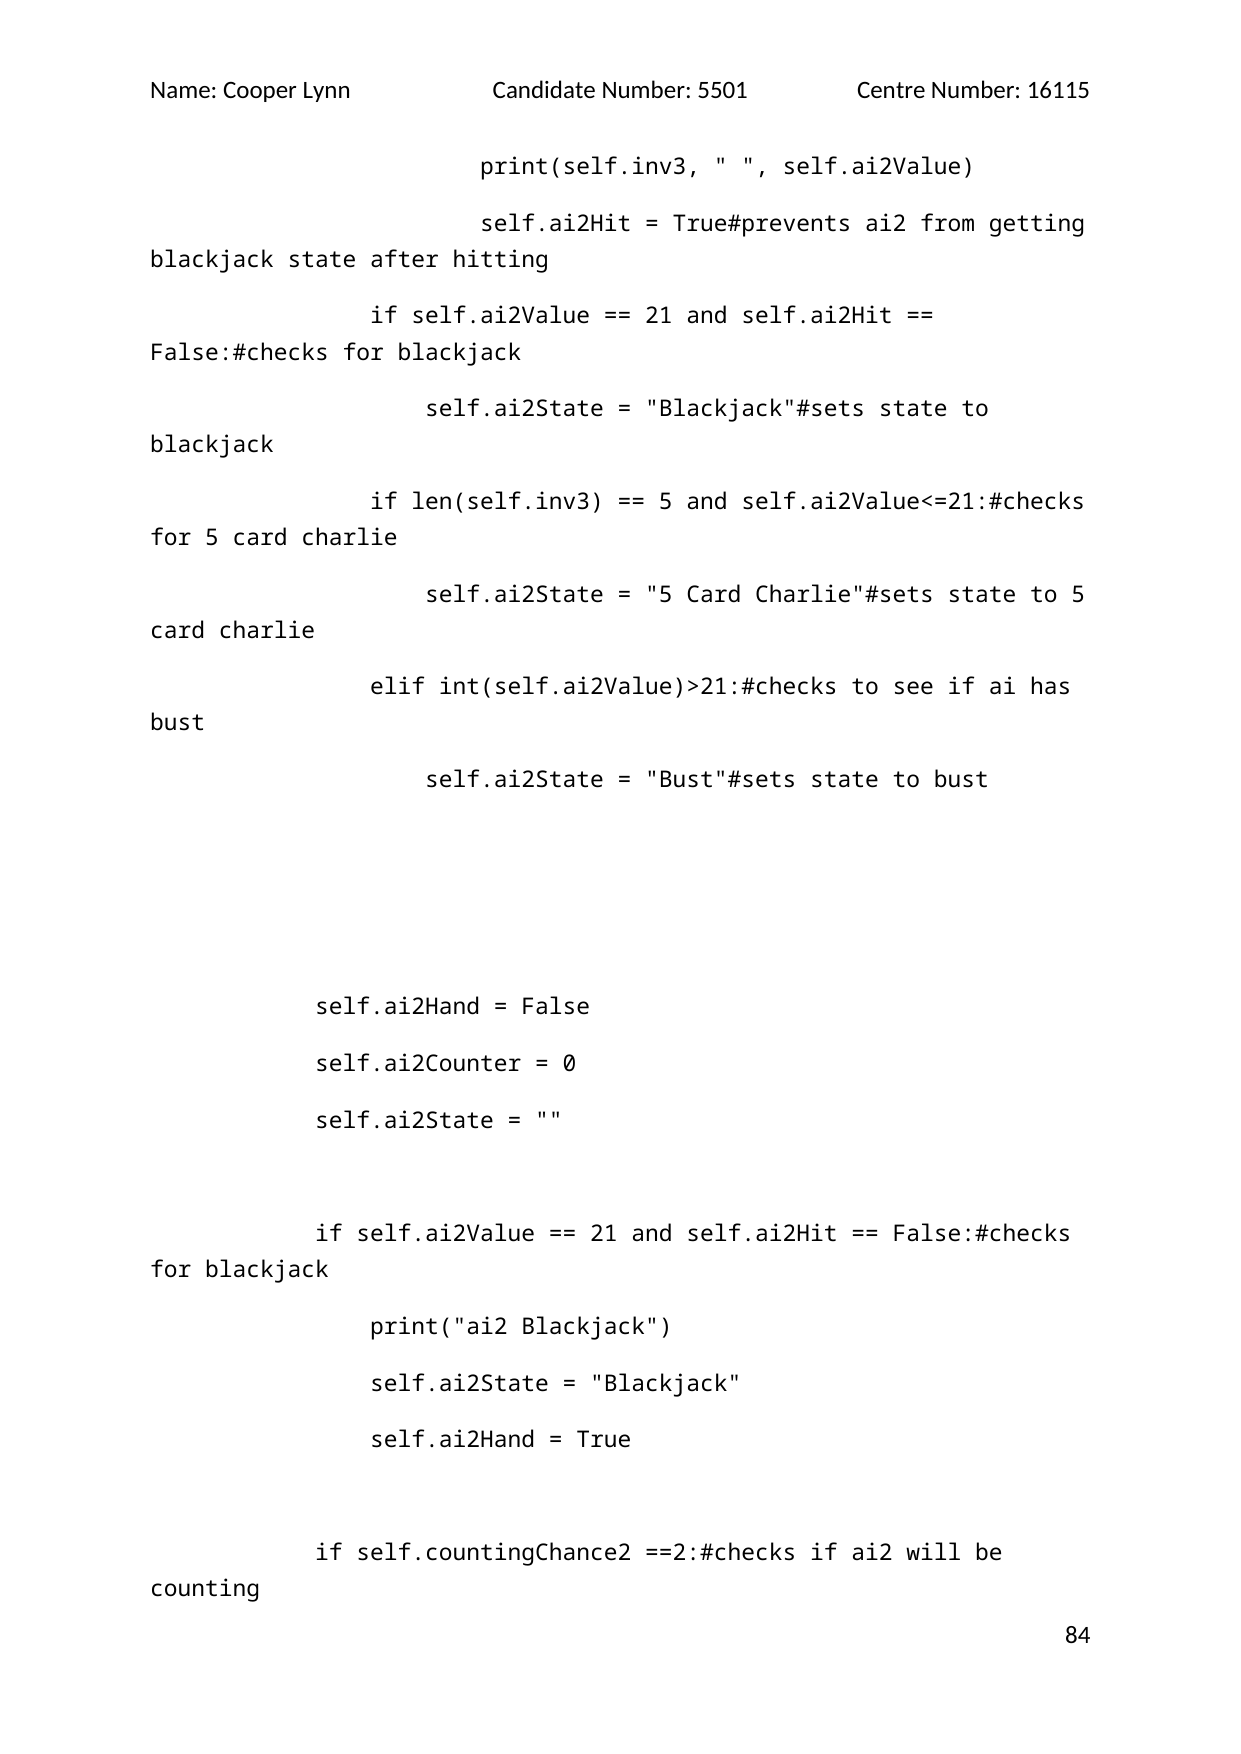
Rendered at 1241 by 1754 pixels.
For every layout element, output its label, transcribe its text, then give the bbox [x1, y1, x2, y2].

text if len(self.inv3) == 5 and self.ai2Value<=21:#checks for 5 card charlie [150, 485, 1090, 552]
text print(self.inv3, " ", self.ai2Value) [150, 150, 1090, 181]
text if self.countingChance2 ==2:#checks if ai2 will be counting [150, 1536, 1090, 1603]
text print("ai2 Blackjack") [150, 1310, 1090, 1341]
text if self.ai2Value == 21 and self.ai2Hit == False:#checks for blackjack [150, 1217, 1090, 1284]
text if self.ai2Value == 21 and self.ai2Hit == False:#checks for blackjack [150, 299, 1090, 367]
text self.ai2State = "5 Card Charlie"#sets state to 5 card charlie [150, 578, 1090, 645]
text self.ai2Hand = True [150, 1423, 1090, 1455]
text self.ai2State = "" [150, 1104, 1090, 1135]
text self.ai2Hit = True#prevents ai2 from getting blackjack state after hitting [150, 207, 1090, 274]
text self.ai2Hand = False [150, 990, 1090, 1021]
text self.ai2State = "Bust"#sets state to bust [150, 763, 1090, 794]
text self.ai2State = "Blackjack" [150, 1367, 1090, 1398]
text self.ai2State = "Blackjack"#sets state to blackjack [150, 392, 1090, 459]
text self.ai2Counter = 0 [150, 1047, 1090, 1078]
text elif int(self.ai2Value)>21:#checks to see if ai has bust [150, 670, 1090, 737]
